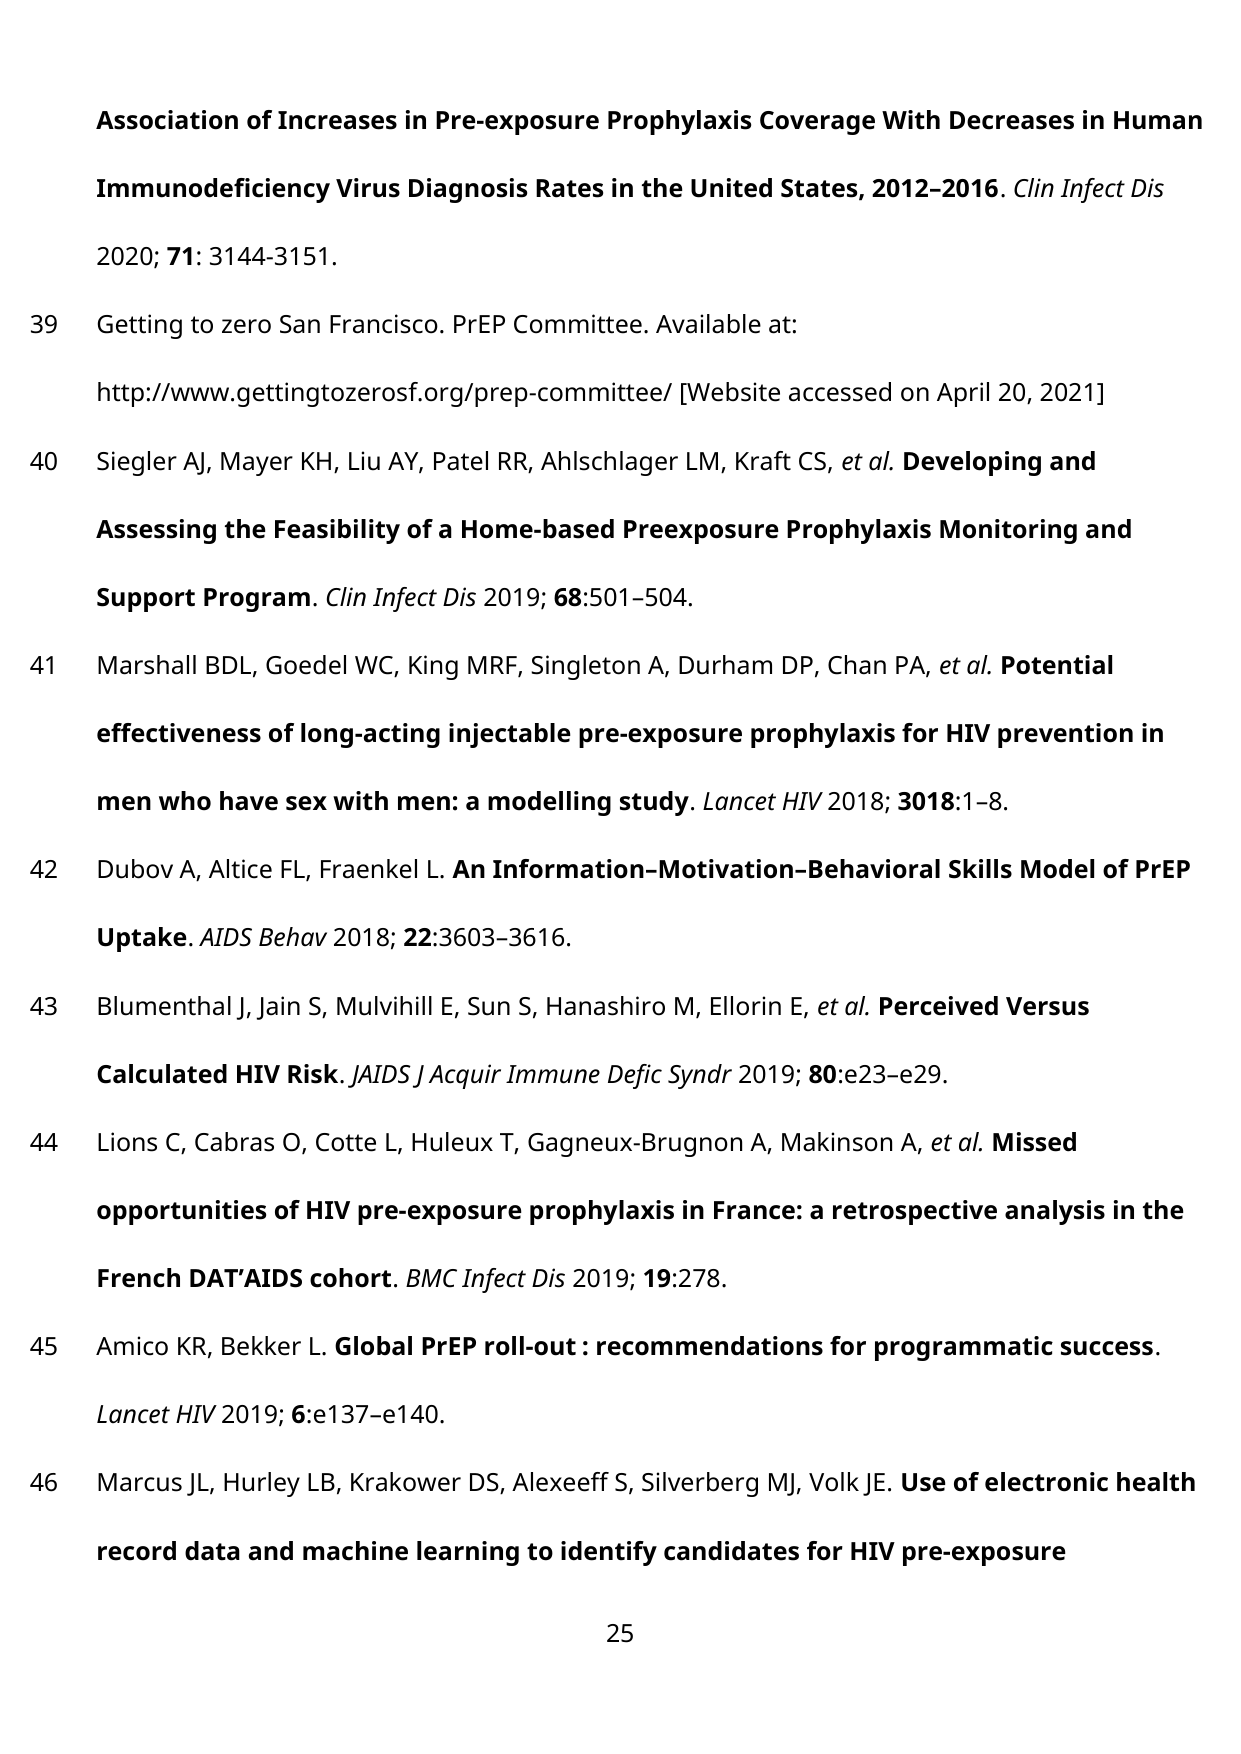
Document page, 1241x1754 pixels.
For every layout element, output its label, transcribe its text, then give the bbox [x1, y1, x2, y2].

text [29, 103, 1211, 273]
text 44 Lions C, Cabras O, Cotte L, Huleux T, Gagneux-Brugnon A, Makinson A, et al. Missed opportunities of HIV pre-exposure prophylaxis in France: a retrospective analysis in the French DAT’AIDS cohort. BMC Infect Dis 2019; 19:278. [29, 1124, 1211, 1295]
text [29, 1465, 1211, 1567]
text 40 Siegler AJ, Mayer KH, Liu AY, Patel RR, Ahlschlager LM, Kraft CS, et al. Developing and Assessing the Feasibility of a Home-based Preexposure Prophylaxis Monitoring and Support Program. Clin Infect Dis 2019; 68:501–504. [29, 443, 1211, 613]
text 43 Blumenthal J, Jain S, Mulvihill E, Sun S, Hanashiro M, Ellorin E, et al. Perceived Versus Calculated HIV Risk. JAIDS J Acquir Immune Defic Syndr 2019; 80:e23–e29. [29, 988, 1211, 1090]
text 42 Dubov A, Altice FL, Fraenkel L. An Information–Motivation–Behavioral Skills Model of PrEP Uptake. AIDS Behav 2018; 22:3603–3616. [29, 852, 1211, 954]
text 41 Marshall BDL, Goedel WC, King MRF, Singleton A, Durham DP, Chan PA, et al. Potential effectiveness of long-acting injectable pre-exposure prophylaxis for HIV prevention in men who have sex with men: a modelling study. Lancet HIV 2018; 3018:1–8. [29, 648, 1211, 818]
text 45 Amico KR, Bekker L. Global PrEP roll-out : recommendations for programmatic success. Lancet HIV 2019; 6:e137–e140. [29, 1329, 1211, 1431]
text 39 Getting to zero San Francisco. PrEP Committee. Available at: http://www.gettingtozerosf.org/prep-committee/ [Website accessed on April 20, 2021] [29, 307, 1211, 409]
